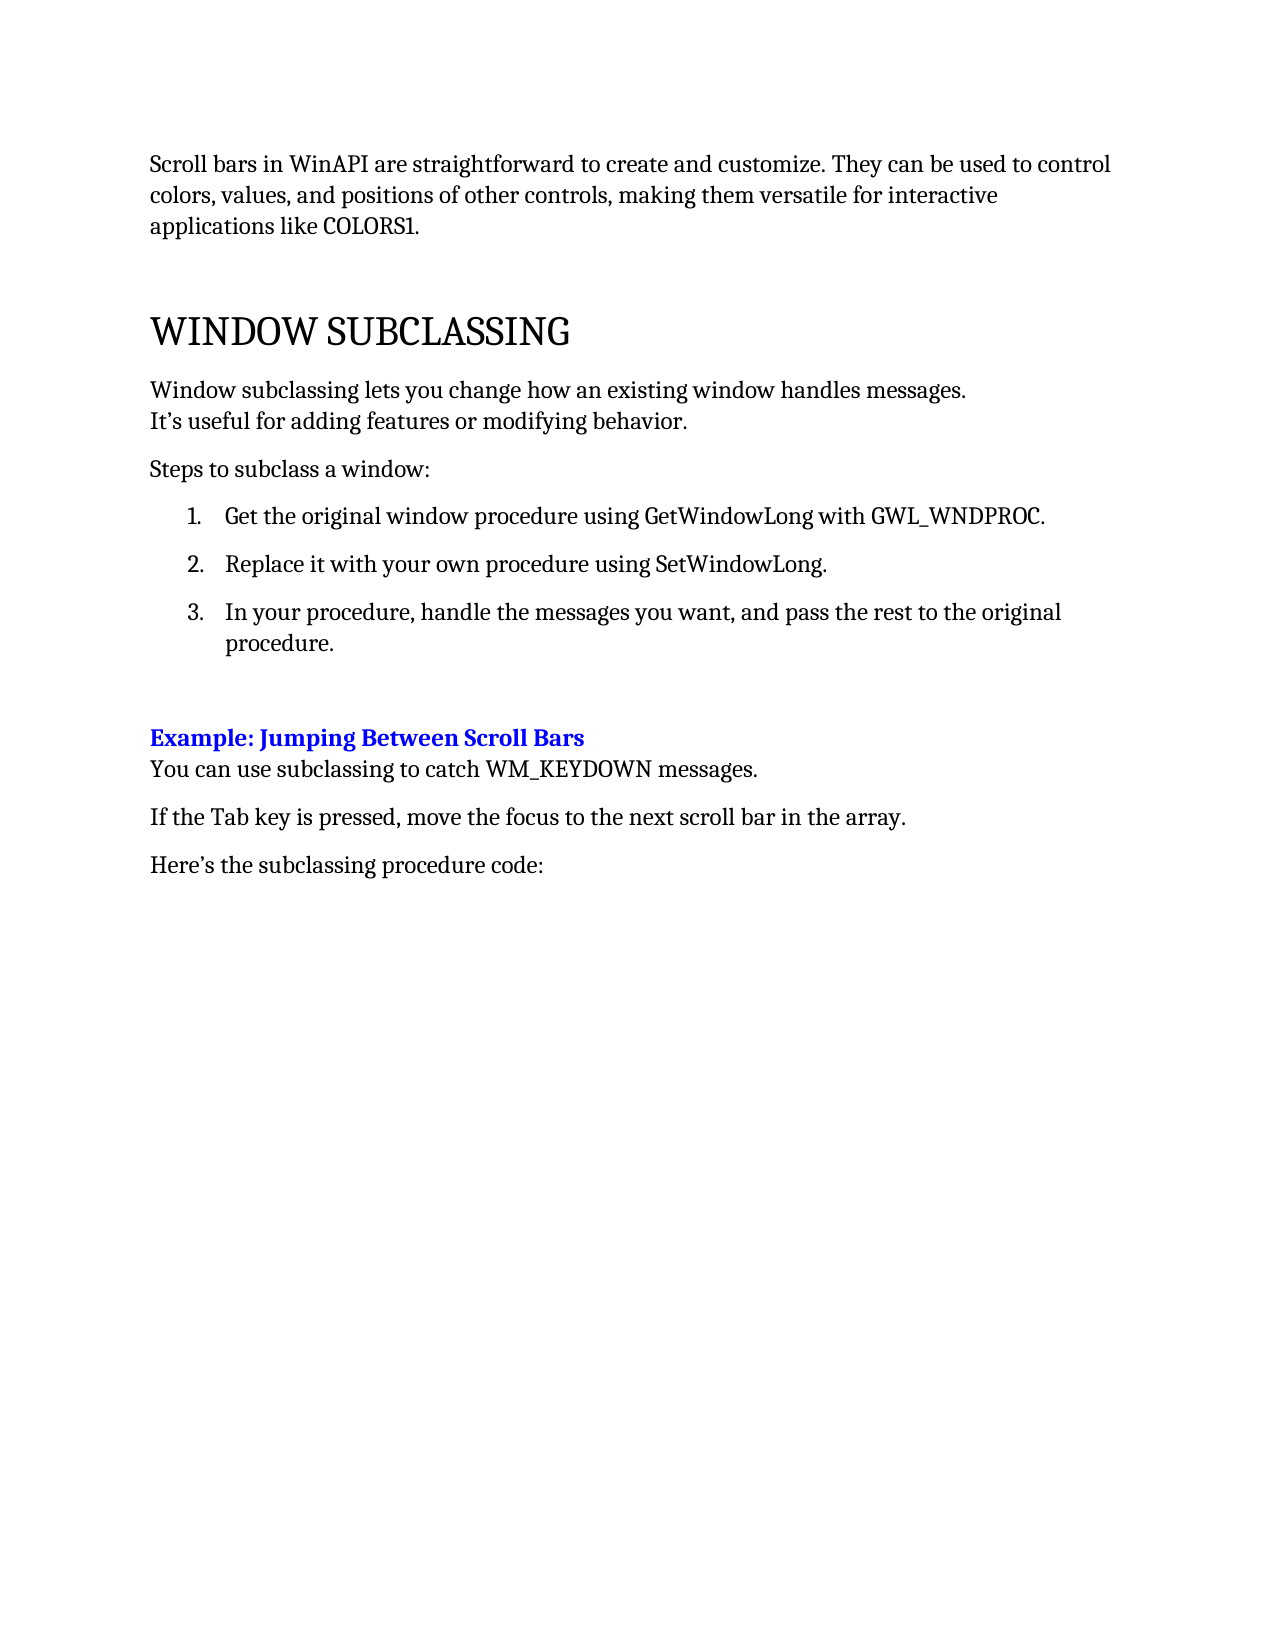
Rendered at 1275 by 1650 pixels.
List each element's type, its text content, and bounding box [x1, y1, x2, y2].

text Window subclassing lets you change how an existing window handles messages. It’s useful for adding features or modifying behavior. [150, 376, 1125, 436]
list In your procedure, handle the messages you want, and pass the rest to the original procedure. [187, 598, 1125, 657]
text If the Tab key is pressed, move the focus to the next scroll bar in the array. [150, 803, 1125, 832]
text Steps to subclass a window: [150, 454, 1125, 483]
text Here’s the subclassing procedure code: [150, 851, 1125, 879]
text Example: Jumping Between Scroll Bars You can use subclassing to catch WM_KEYDOWN messages. [150, 724, 1125, 784]
list Get the original window procedure using GetWindowLong with GWL_WNDPROC. [187, 502, 1125, 531]
list Replace it with your own procedure using SetWindowLong. [187, 550, 1125, 579]
text WINDOW SUBCLASSING [150, 307, 1125, 355]
text Scroll bars in WinAPI are straightforward to create and customize. They can be used to control colors, values, and positions of other controls, making them versatile for interactive applications like COLORS1. [150, 150, 1125, 241]
